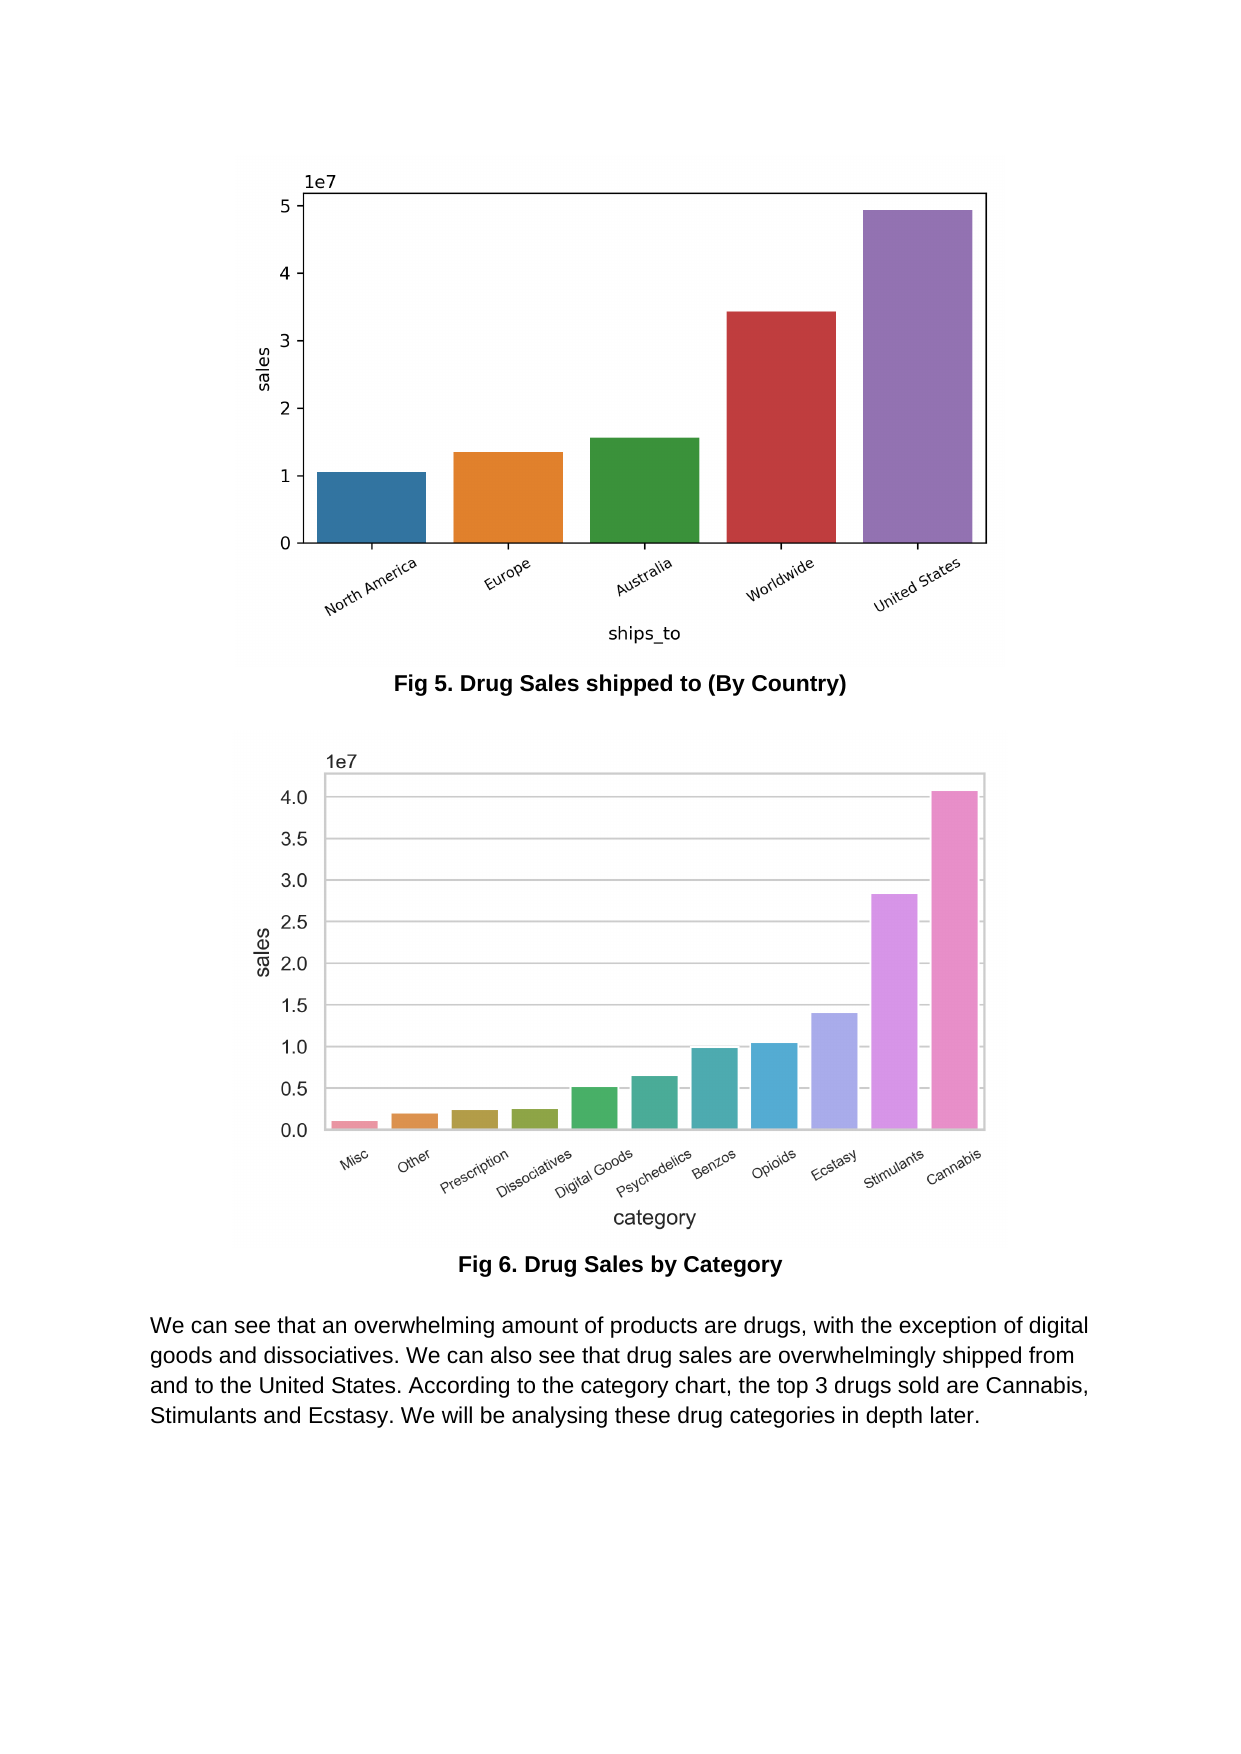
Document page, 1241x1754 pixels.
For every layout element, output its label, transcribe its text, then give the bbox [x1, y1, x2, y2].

text We can see that an overwhelming amount of products are drugs, with the exception of digital goods and dissociatives. We can also see that drug sales are overwhelmingly shipped from and to the United States. According to the category chart, the top 3 drugs sold are Cannabis, Stimulants and Ecstasy. We will be analysing these drug categories in depth later. [150, 1312, 1090, 1428]
text Fig 5. Drug Sales shipped to (By Country) [150, 670, 1090, 697]
picture [231, 730, 1009, 1248]
picture [235, 155, 1005, 667]
text Fig 6. Drug Sales by Category [150, 1251, 1090, 1277]
